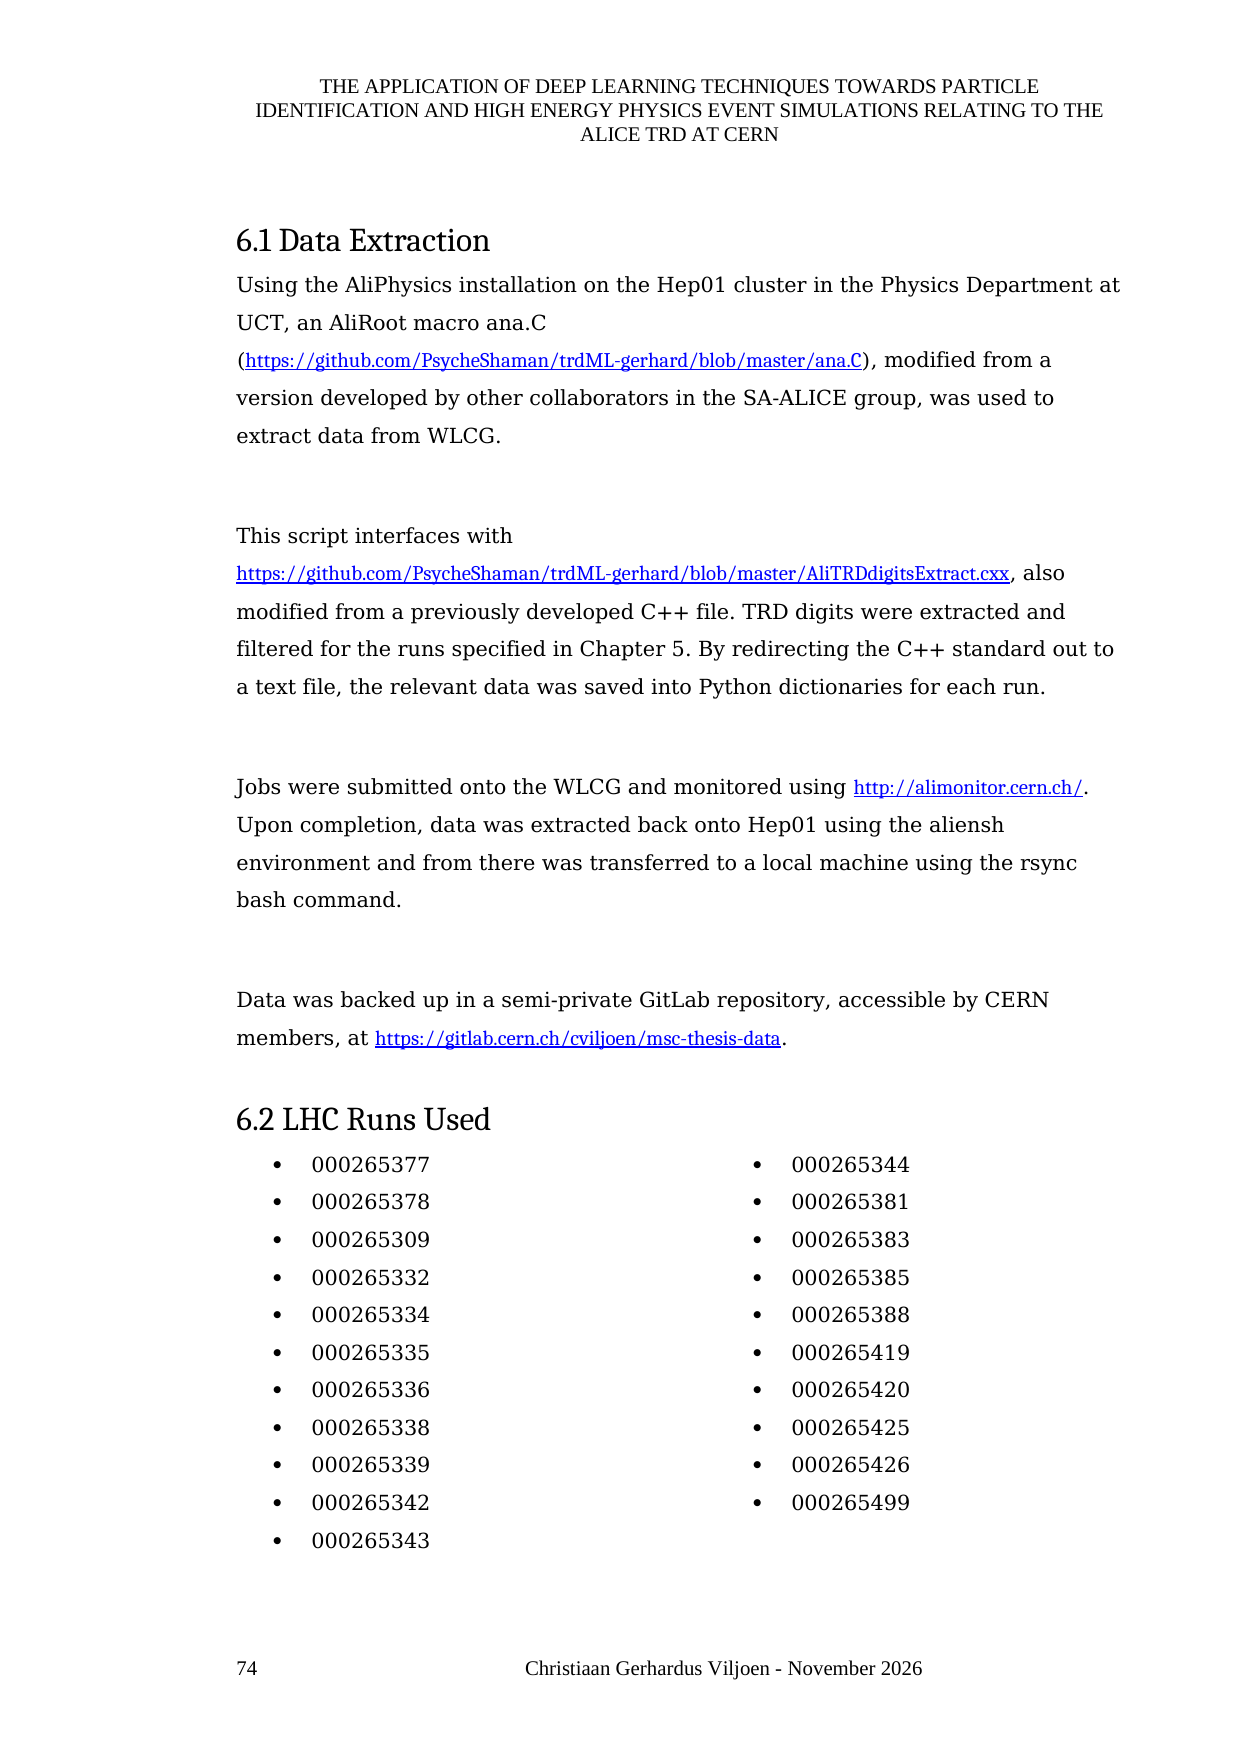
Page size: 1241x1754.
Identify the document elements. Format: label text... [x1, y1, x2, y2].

list 000265426 [753, 1452, 1122, 1477]
list 000265309 [274, 1227, 642, 1252]
list 000265335 [274, 1339, 642, 1364]
list 000265420 [753, 1377, 1122, 1402]
list 000265419 [753, 1339, 1122, 1364]
list 000265377 [274, 1151, 642, 1177]
list 000265378 [274, 1189, 642, 1214]
list 000265336 [274, 1377, 642, 1402]
text Using the AliPhysics installation on the Hep01 cluster in the Physics Department at UCT, an AliRoot macro ana.C (https://github.com/PsycheShaman/trdML-gerhard/blob/master/ana.C), modified from a version developed by other collaborators in the SA-ALICE group, was used to extract data from WLCG. [236, 272, 1122, 448]
list 000265381 [753, 1189, 1122, 1214]
list 000265388 [753, 1302, 1122, 1327]
subtitle Data Extraction [236, 221, 1122, 259]
list 000265344 [753, 1151, 1122, 1177]
text Jobs were submitted onto the WLCG and monitored using http://alimonitor.cern.ch/. Upon completion, data was extracted back onto Hep01 using the aliensh environment and from there was transferred to a local machine using the rsync bash command. [236, 773, 1122, 912]
text This script interfaces with https://github.com/PsycheShaman/trdML-gerhard/blob/master/AliTRDdigitsExtract.cxx, also modified from a previously developed C++ file. TRD digits were extracted and filtered for the runs specified in Chapter 5. By redirecting the C++ standard out to a text file, the relevant data was saved into Python dictionaries for each run. [236, 523, 1122, 698]
text Data was backed up in a semi-private GitLab repository, accessible by CERN members, at https://gitlab.cern.ch/cviljoen/msc-thesis-data. [236, 987, 1122, 1050]
list 000265343 [274, 1527, 642, 1553]
list 000265383 [753, 1227, 1122, 1252]
list 000265339 [274, 1452, 642, 1477]
list 000265338 [274, 1415, 642, 1440]
subtitle LHC Runs Used [236, 1101, 1122, 1139]
list 000265342 [274, 1490, 642, 1515]
list 000265385 [753, 1264, 1122, 1289]
list 000265499 [753, 1490, 1122, 1515]
list 000265332 [274, 1264, 642, 1289]
list 000265334 [274, 1302, 642, 1327]
list 000265425 [753, 1415, 1122, 1440]
